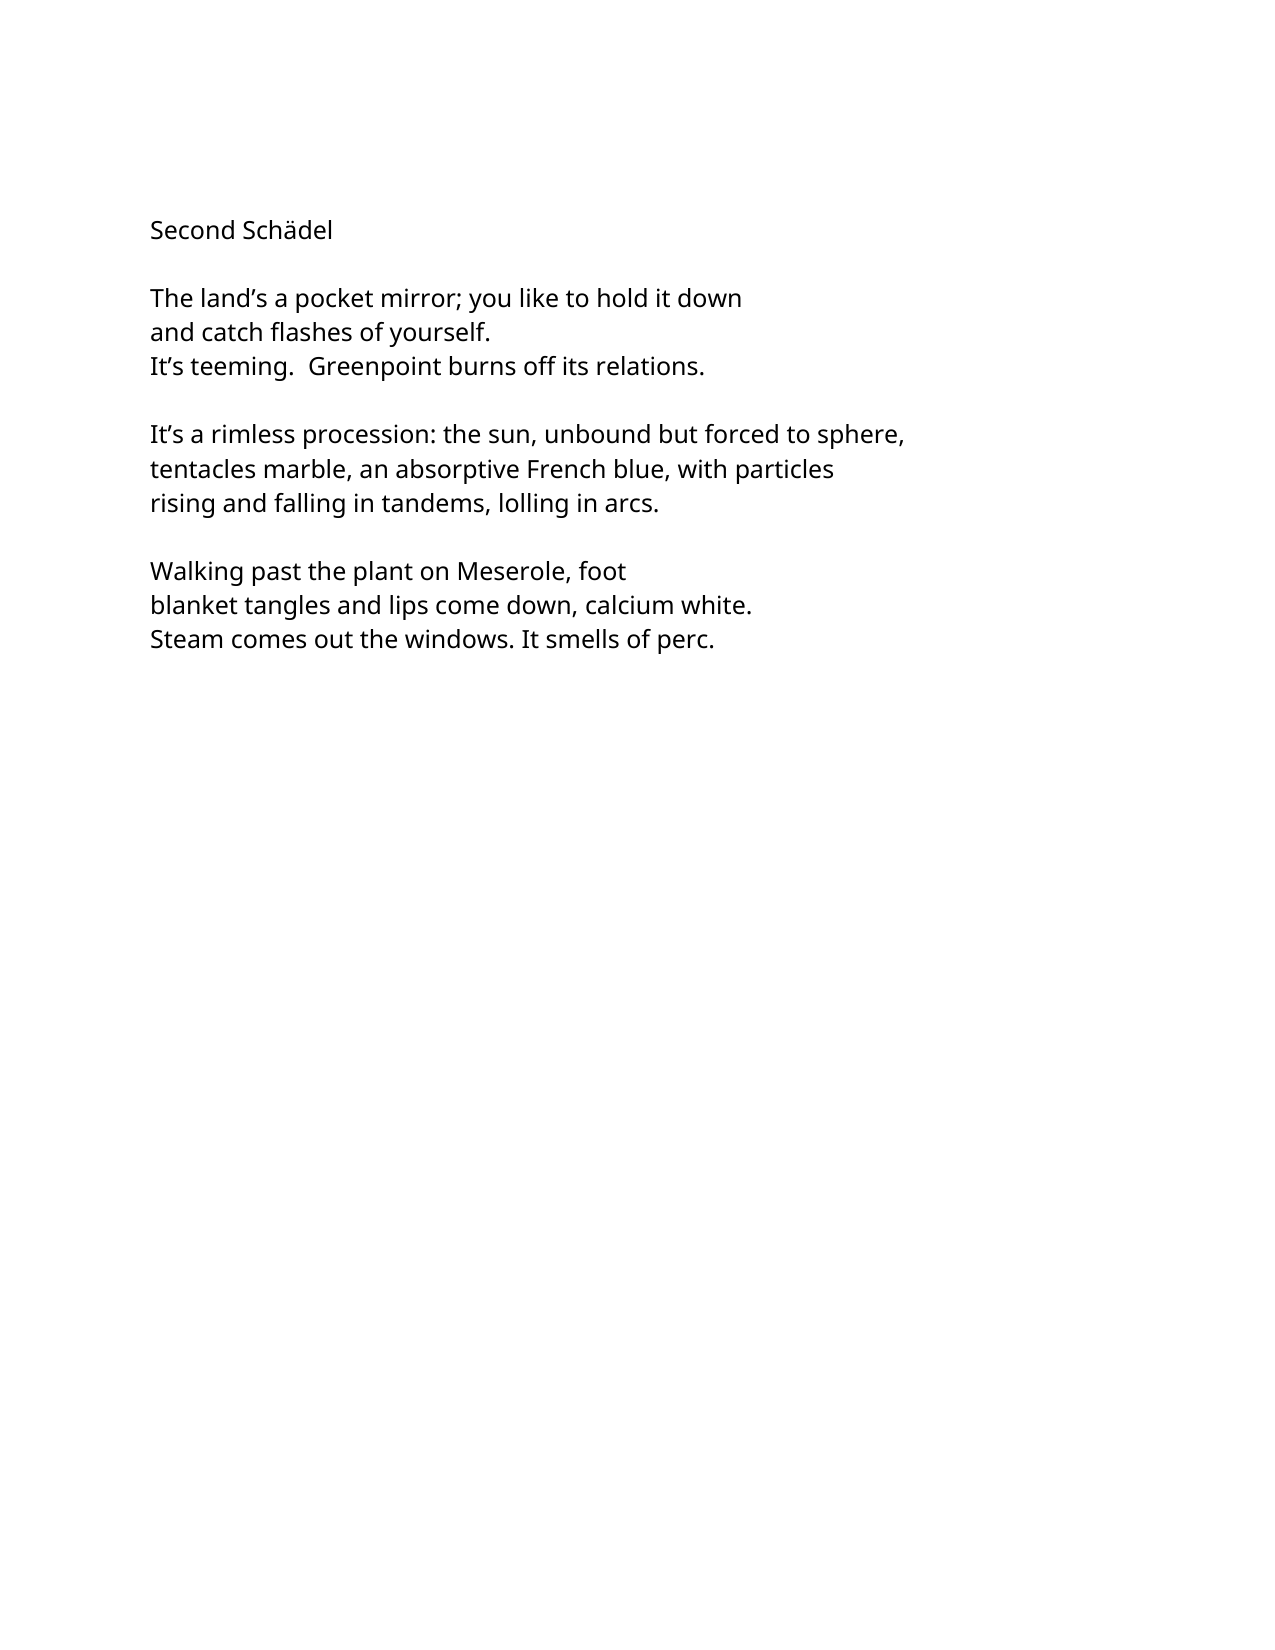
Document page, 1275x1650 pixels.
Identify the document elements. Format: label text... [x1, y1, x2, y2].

text It’s teeming. Greenpoint burns off its relations. [150, 349, 1125, 383]
text It’s a rimless procession: the sun, unbound but forced to sphere, [150, 417, 1125, 451]
text tentacles marble, an absorptive French blue, with particles [150, 451, 1125, 485]
text blanket tangles and lips come down, calcium white. [150, 587, 1125, 622]
text Steam comes out the windows. It smells of perc. [150, 622, 1125, 656]
text Second Schädel [150, 213, 1125, 247]
text Walking past the plant on Meserole, foot [150, 553, 1125, 587]
text and catch flashes of yourself. [150, 315, 1125, 349]
text rising and falling in tandems, lolling in arcs. [150, 485, 1125, 519]
text The land’s a pocket mirror; you like to hold it down [150, 281, 1125, 315]
